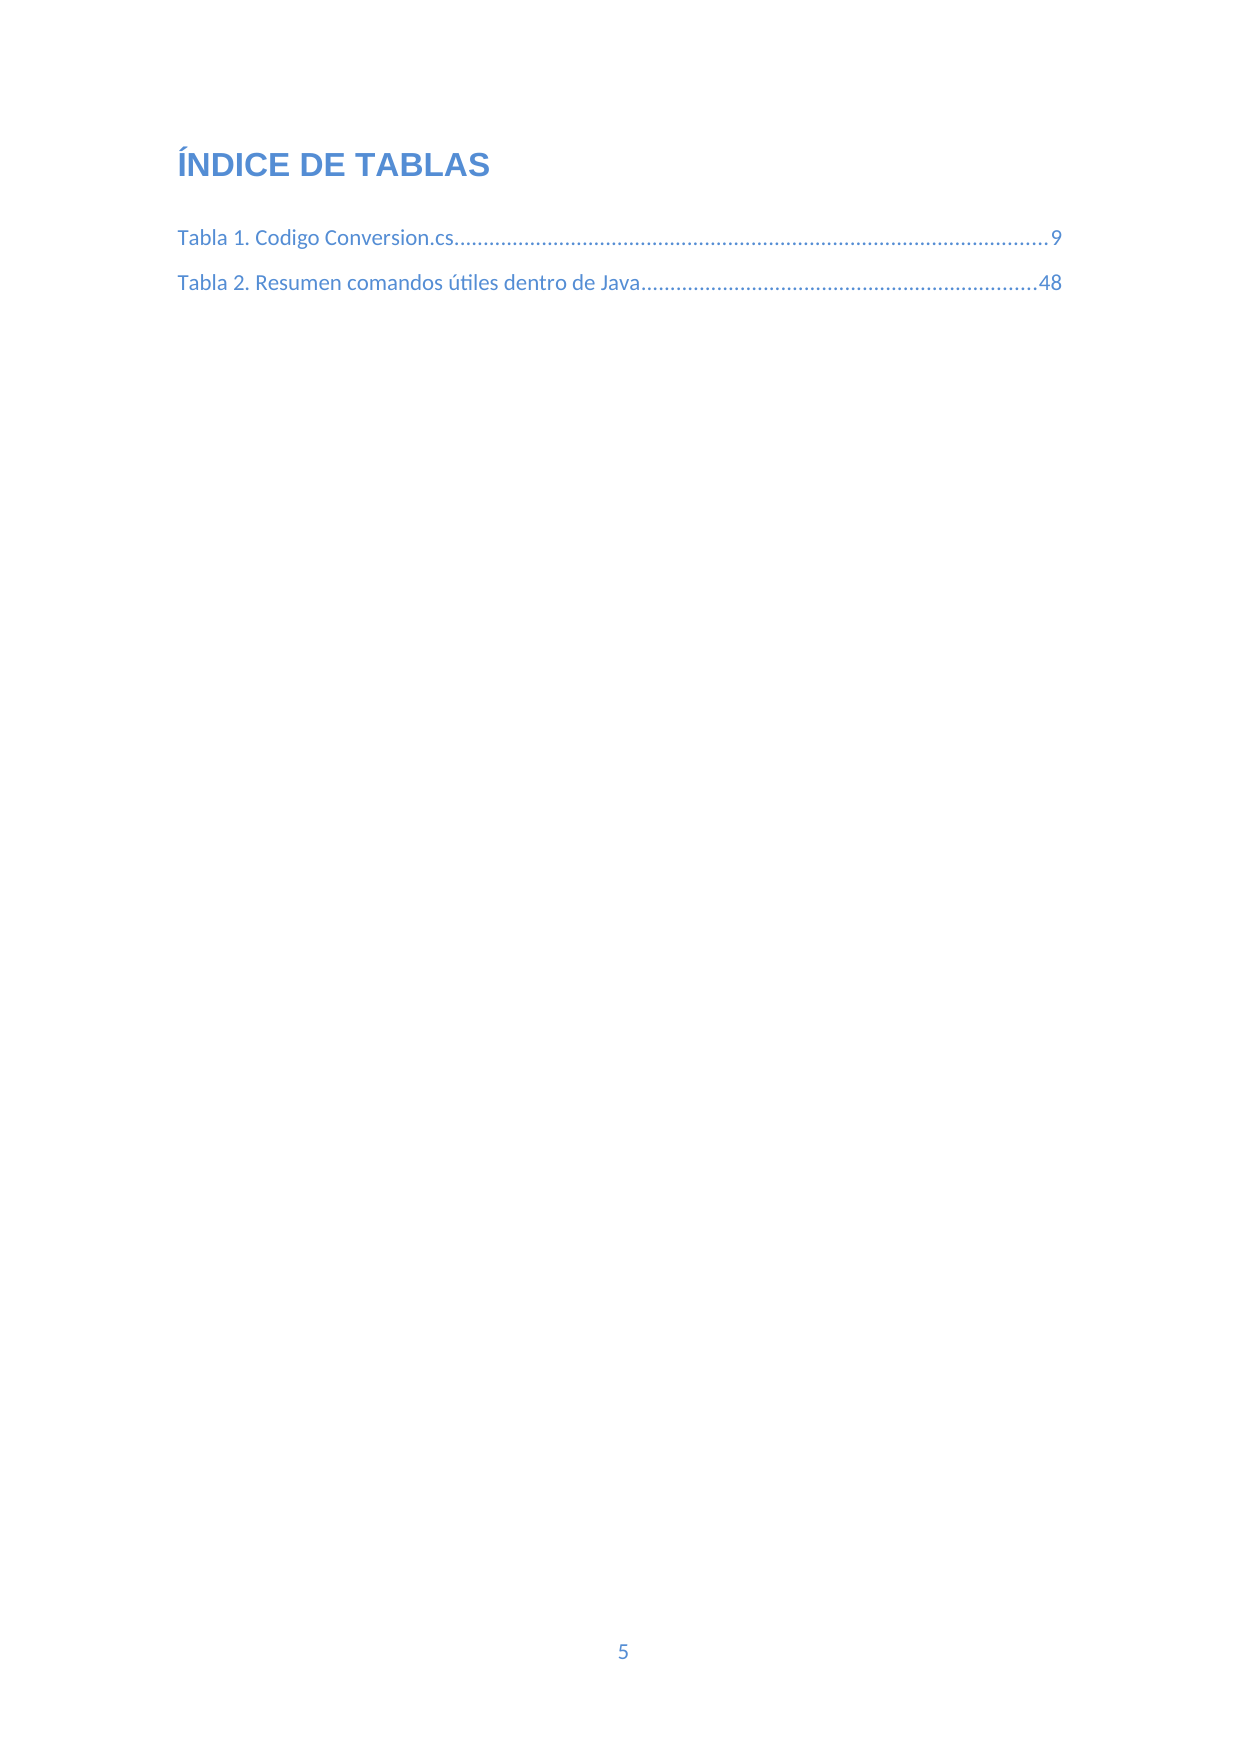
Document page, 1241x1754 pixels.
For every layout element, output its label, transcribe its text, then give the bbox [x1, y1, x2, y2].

text Tabla 2. Resumen comandos útiles dentro de Java 48 [177, 268, 1063, 296]
text Tabla 1. Codigo Conversion.cs 9 [177, 223, 1063, 251]
text ÍNDICE DE TABLAS [177, 145, 1063, 184]
